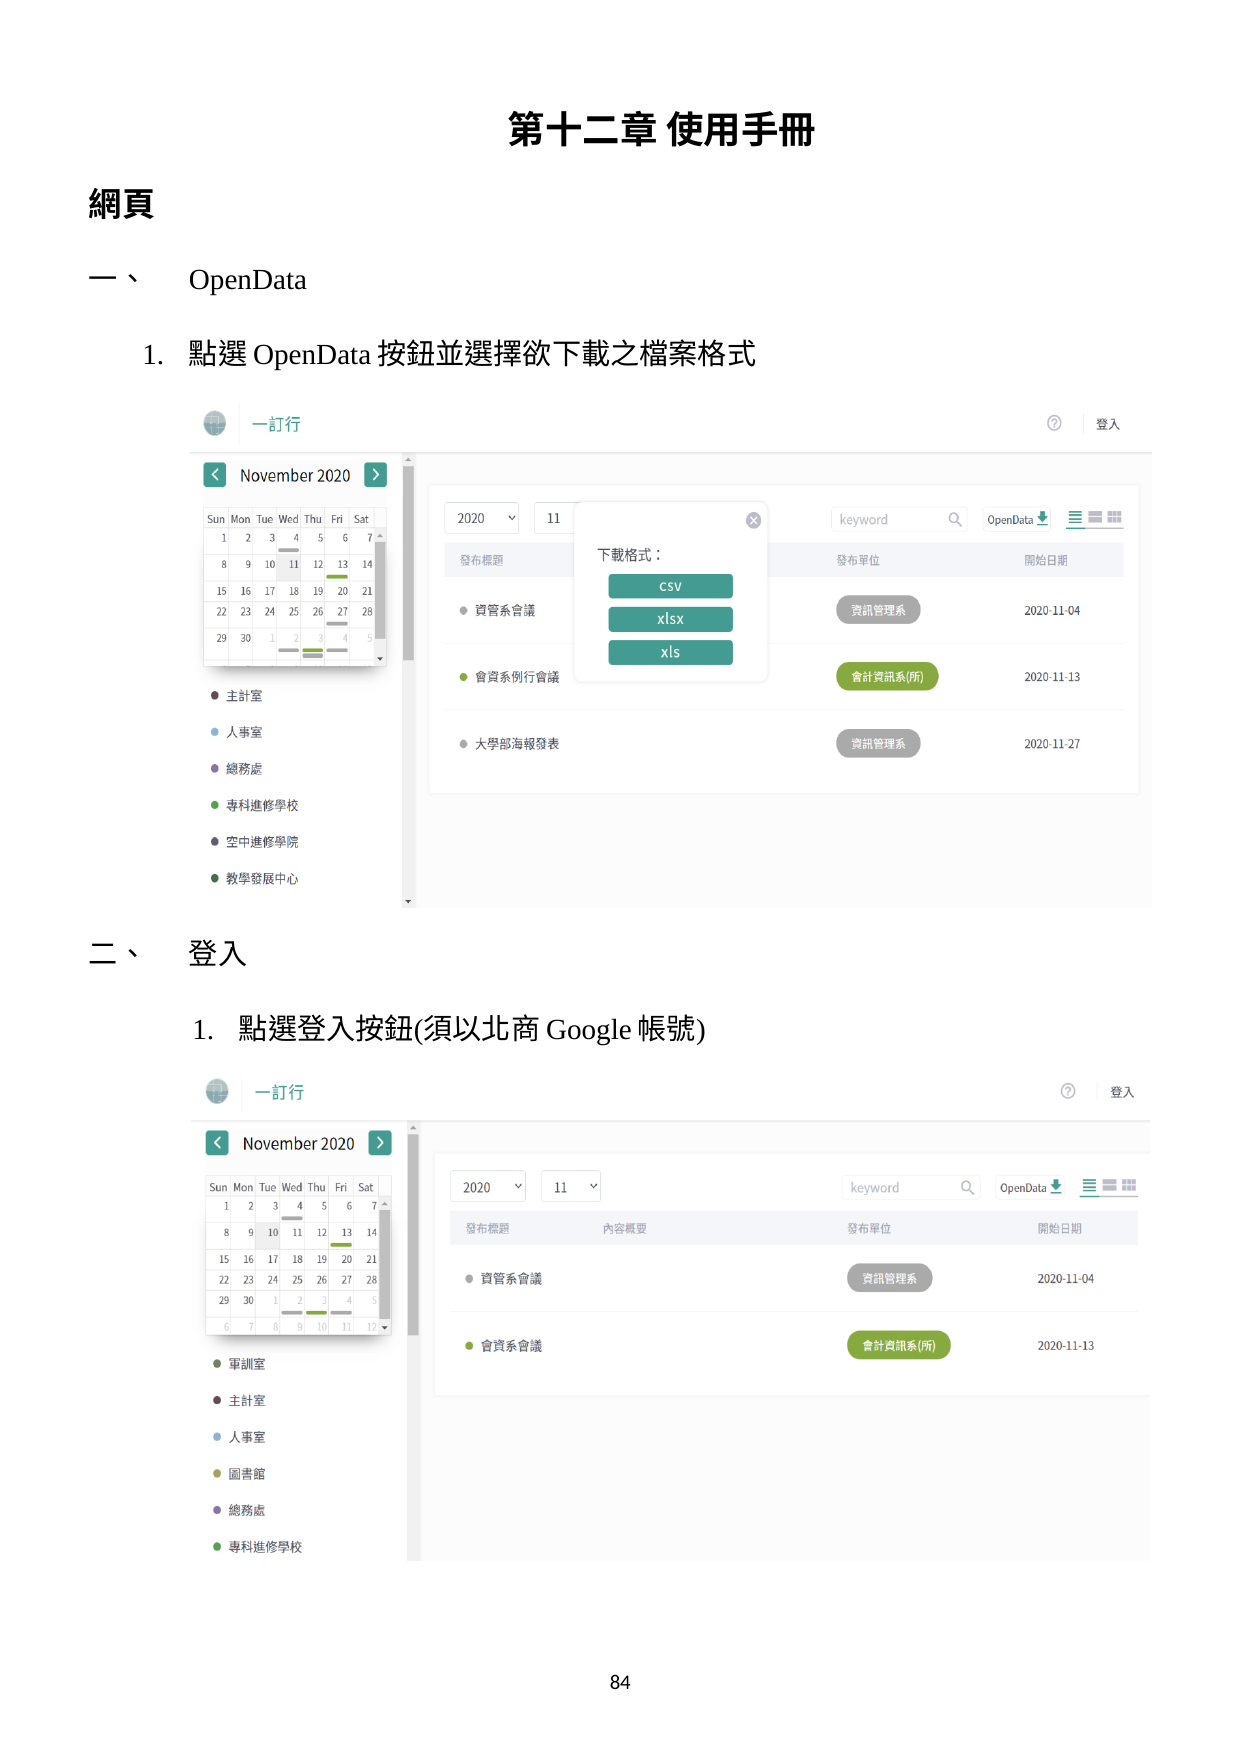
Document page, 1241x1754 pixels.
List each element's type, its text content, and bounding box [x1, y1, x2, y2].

picture [190, 1077, 1151, 1561]
list OpenData [89, 239, 1152, 314]
list 點選登入按鈕(須以北商Google帳號) [192, 989, 1152, 1064]
text 網頁 [89, 164, 1152, 239]
text 第十二章 使用手冊 [89, 89, 1152, 164]
list 點選OpenData按鈕並選擇欲下載之檔案格式 [139, 314, 1152, 389]
picture [188, 395, 1153, 908]
